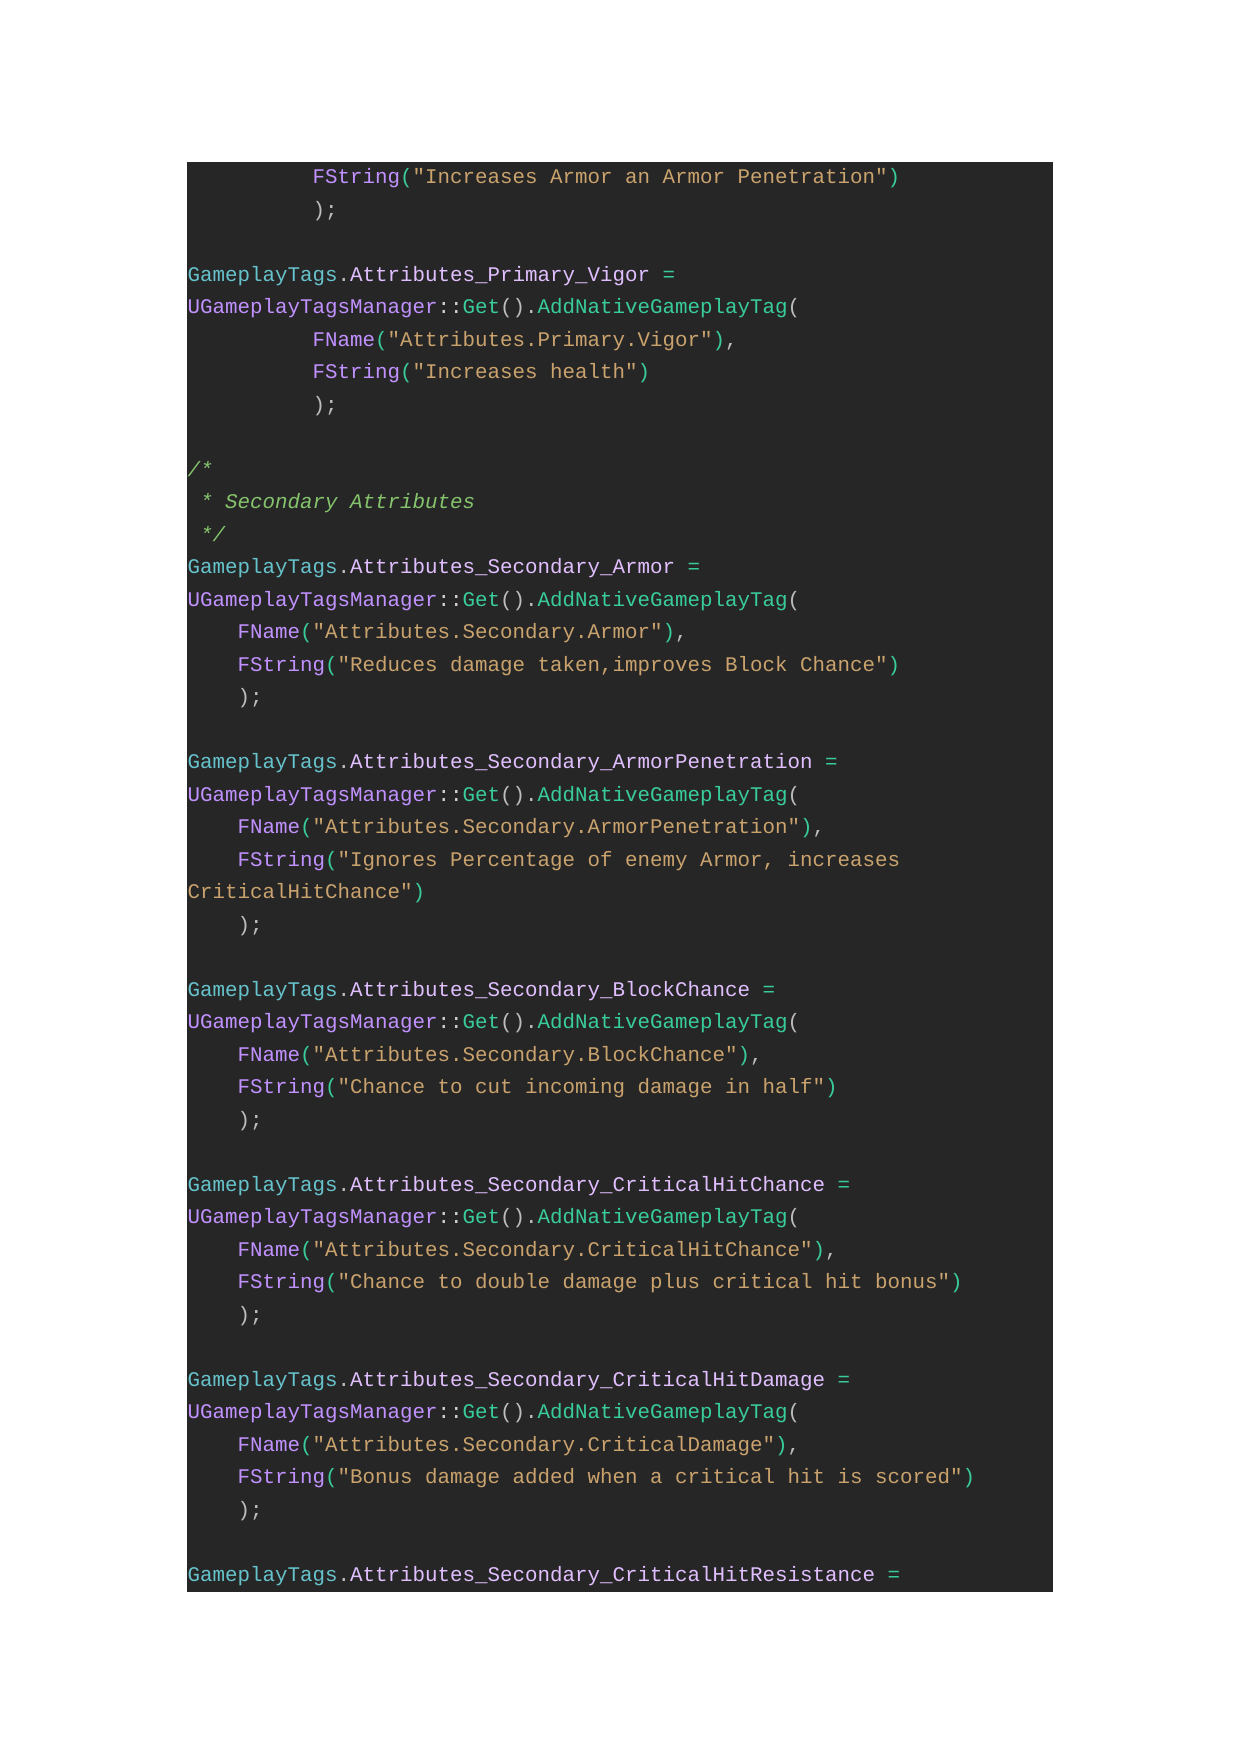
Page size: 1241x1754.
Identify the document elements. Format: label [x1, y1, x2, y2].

text [187, 162, 1053, 1592]
